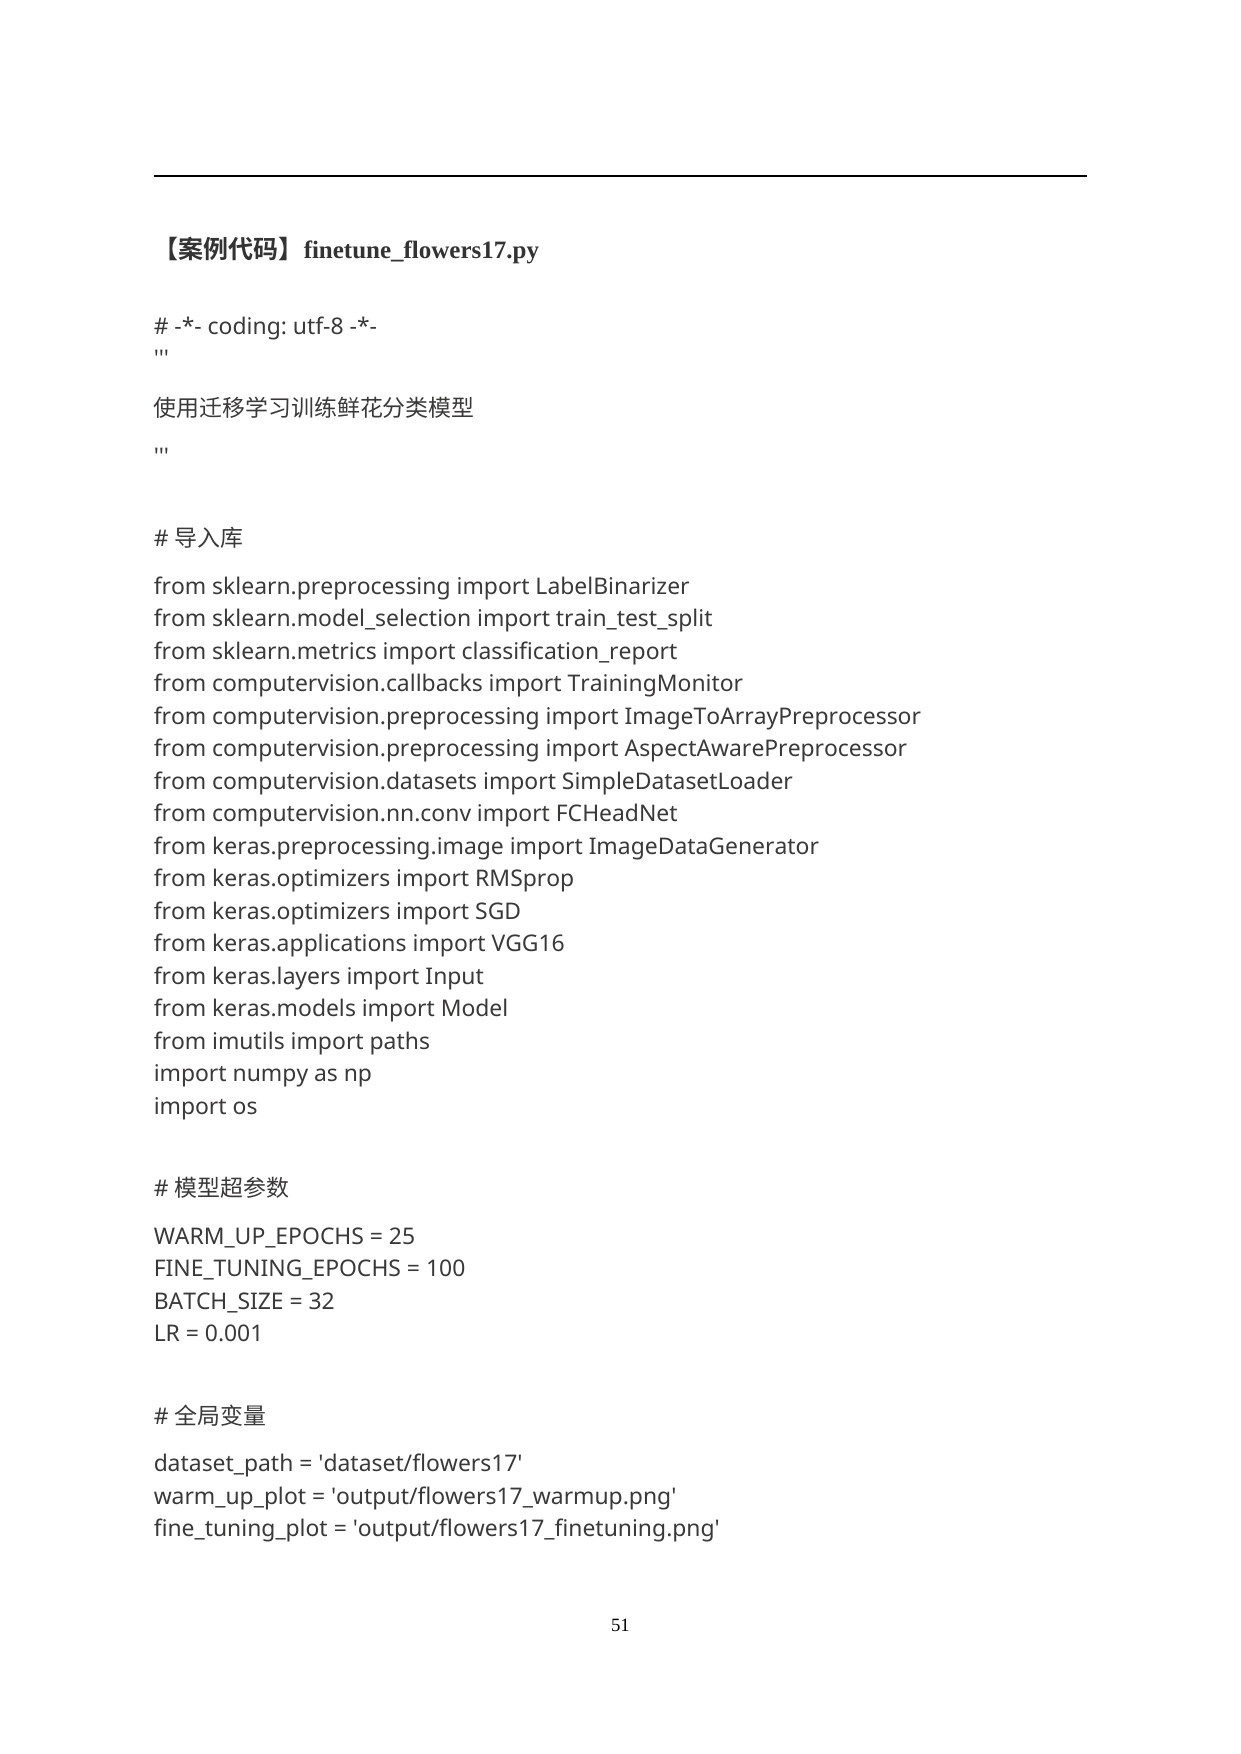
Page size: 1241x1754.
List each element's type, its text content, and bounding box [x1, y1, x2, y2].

text from computervision.datasets import SimpleDatasetLoader [153, 764, 1087, 797]
text # -*- coding: utf-8 -*- [153, 309, 1087, 342]
text from keras.preprocessing.image import ImageDataGenerator [153, 829, 1087, 862]
text from computervision.callbacks import TrainingMonitor [153, 667, 1087, 699]
text # 模型超参数 [153, 1154, 1087, 1219]
text from sklearn.model_selection import train_test_split [153, 602, 1087, 634]
text from computervision.preprocessing import ImageToArrayPreprocessor [153, 699, 1087, 732]
text ''' [153, 342, 1087, 374]
text WARM_UP_EPOCHS = 25 [153, 1219, 1087, 1252]
text 使用迁移学习训练鲜花分类模型 [153, 374, 1087, 439]
text from computervision.nn.conv import FCHeadNet [153, 797, 1087, 829]
text FINE_TUNING_EPOCHS = 100 [153, 1252, 1087, 1284]
text from keras.models import Model [153, 992, 1087, 1024]
text # 全局变量 [153, 1382, 1087, 1447]
text import numpy as np [153, 1057, 1087, 1089]
text from keras.optimizers import RMSprop [153, 862, 1087, 894]
text from sklearn.preprocessing import LabelBinarizer [153, 569, 1087, 602]
text warm_up_plot = 'output/flowers17_warmup.png' [153, 1479, 1087, 1512]
text from keras.layers import Input [153, 959, 1087, 992]
text LR = 0.001 [153, 1317, 1087, 1349]
text import os [153, 1089, 1087, 1122]
text from keras.optimizers import SGD [153, 894, 1087, 927]
text fine_tuning_plot = 'output/flowers17_finetuning.png' [153, 1512, 1087, 1544]
text from sklearn.metrics import classification_report [153, 634, 1087, 667]
text from keras.applications import VGG16 [153, 927, 1087, 959]
text dataset_path = 'dataset/flowers17' [153, 1447, 1087, 1479]
text BATCH_SIZE = 32 [153, 1284, 1087, 1317]
text ''' [153, 439, 1087, 472]
text from computervision.preprocessing import AspectAwarePreprocessor [153, 732, 1087, 764]
text # 导入库 [153, 504, 1087, 569]
text from imutils import paths [153, 1024, 1087, 1057]
text 【案例代码】finetune_flowers17.py [153, 215, 1087, 280]
